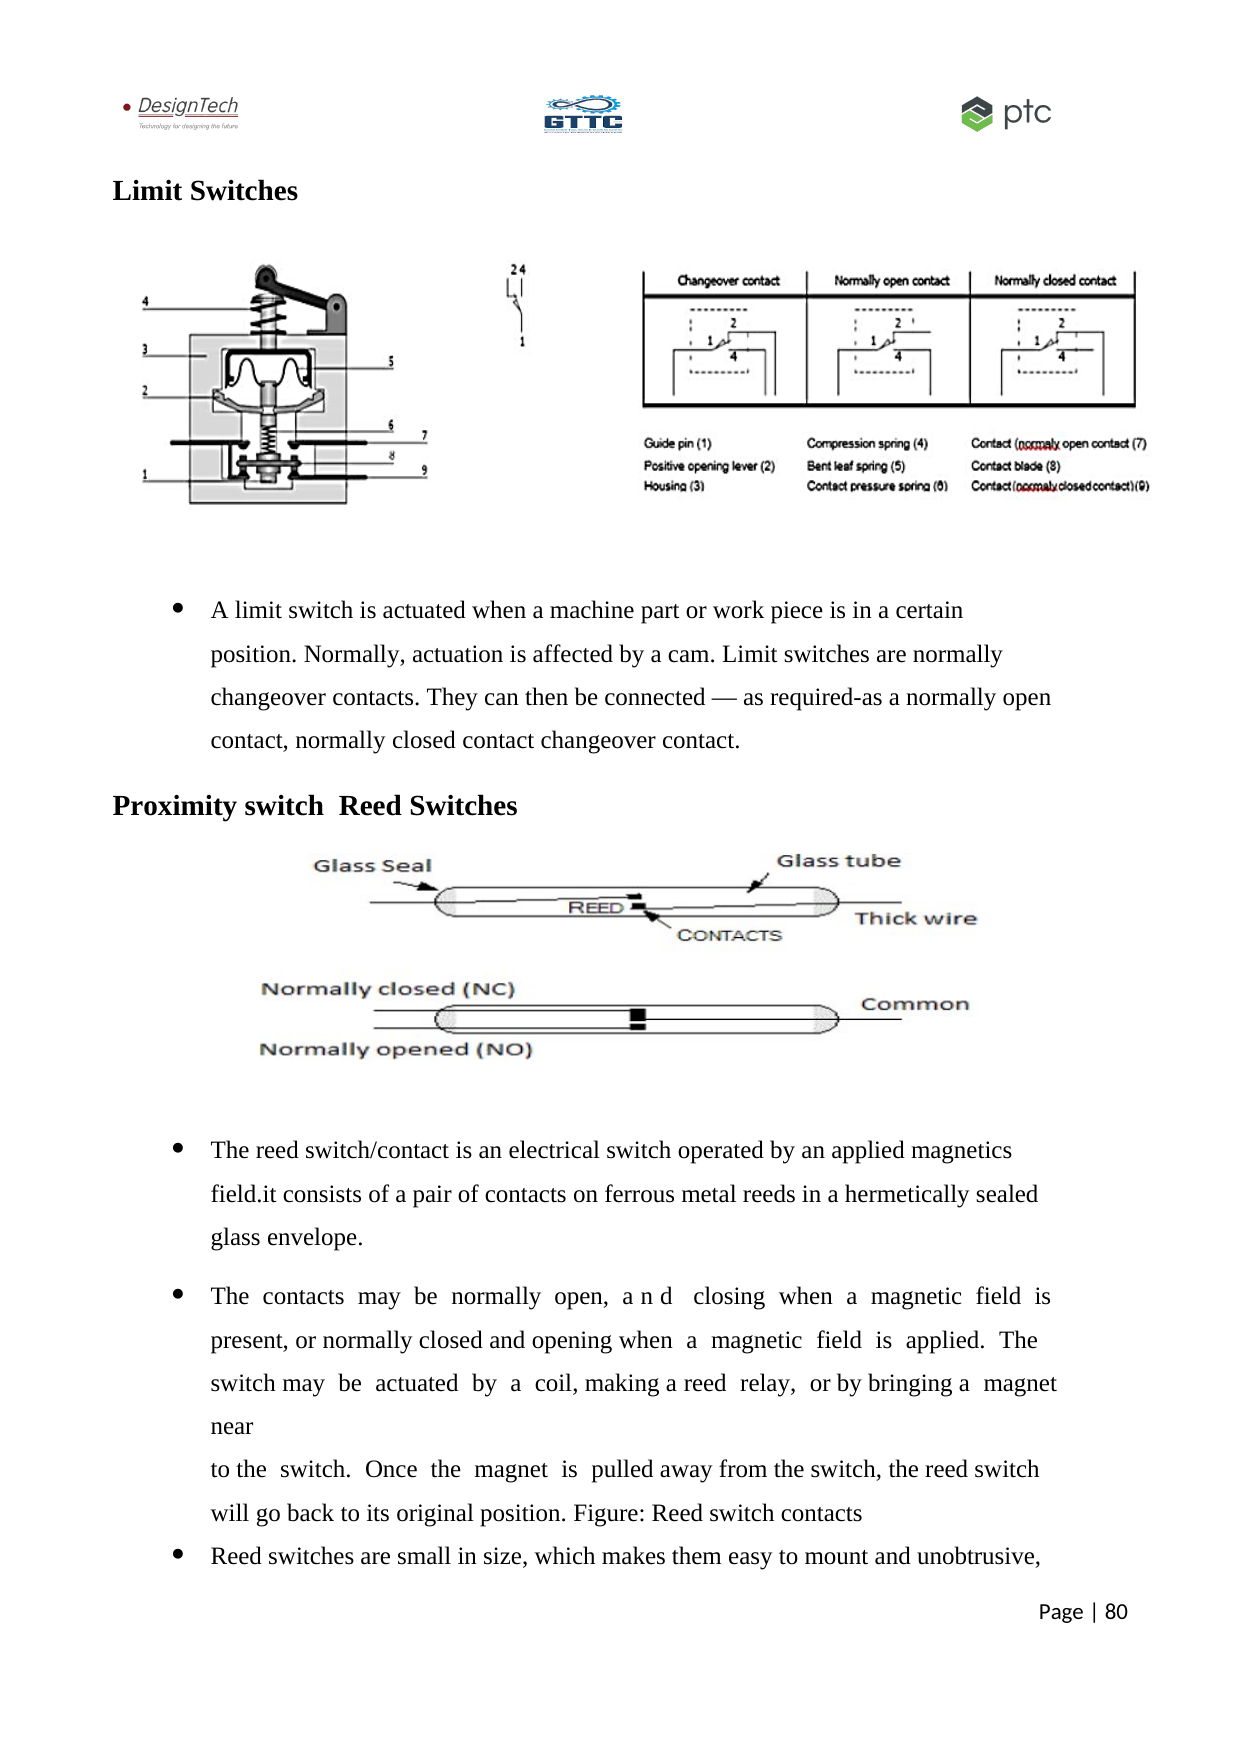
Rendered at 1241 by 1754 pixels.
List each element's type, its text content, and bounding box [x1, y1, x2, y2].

list The contacts may be normally open, and closing when a magnetic field is present, or normally closed and opening when a magnetic field is applied. The switch may be actuated by a coil, making a reed relay, or by bringing a magnet near [173, 1281, 1061, 1440]
list The reed switch/contact is an electrical switch operated by an applied magnetics field.it consists of a pair of contacts on ferrous metal reeds in a hermetically sealed glass envelope. [173, 1135, 1067, 1251]
picture [128, 229, 1186, 521]
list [173, 1541, 1066, 1570]
text to the switch. Once the magnet is pulled away from the switch, the reed switch will go back to its original position. Figure: Reed switch contacts [210, 1454, 1082, 1526]
picture [528, 88, 638, 140]
picture [960, 88, 1053, 140]
picture [112, 86, 249, 140]
list A limit switch is actuated when a machine part or work piece is in a certain position. Normally, actuation is affected by a cam. Limit switches are normally changeover contacts. They can then be connected — as required-as a normally open contact, normally closed contact changeover contact. [173, 595, 1054, 754]
subtitle Proximity switch Reed Switches [112, 788, 614, 821]
picture [259, 853, 979, 1060]
subtitle Limit Switches [112, 173, 1128, 207]
